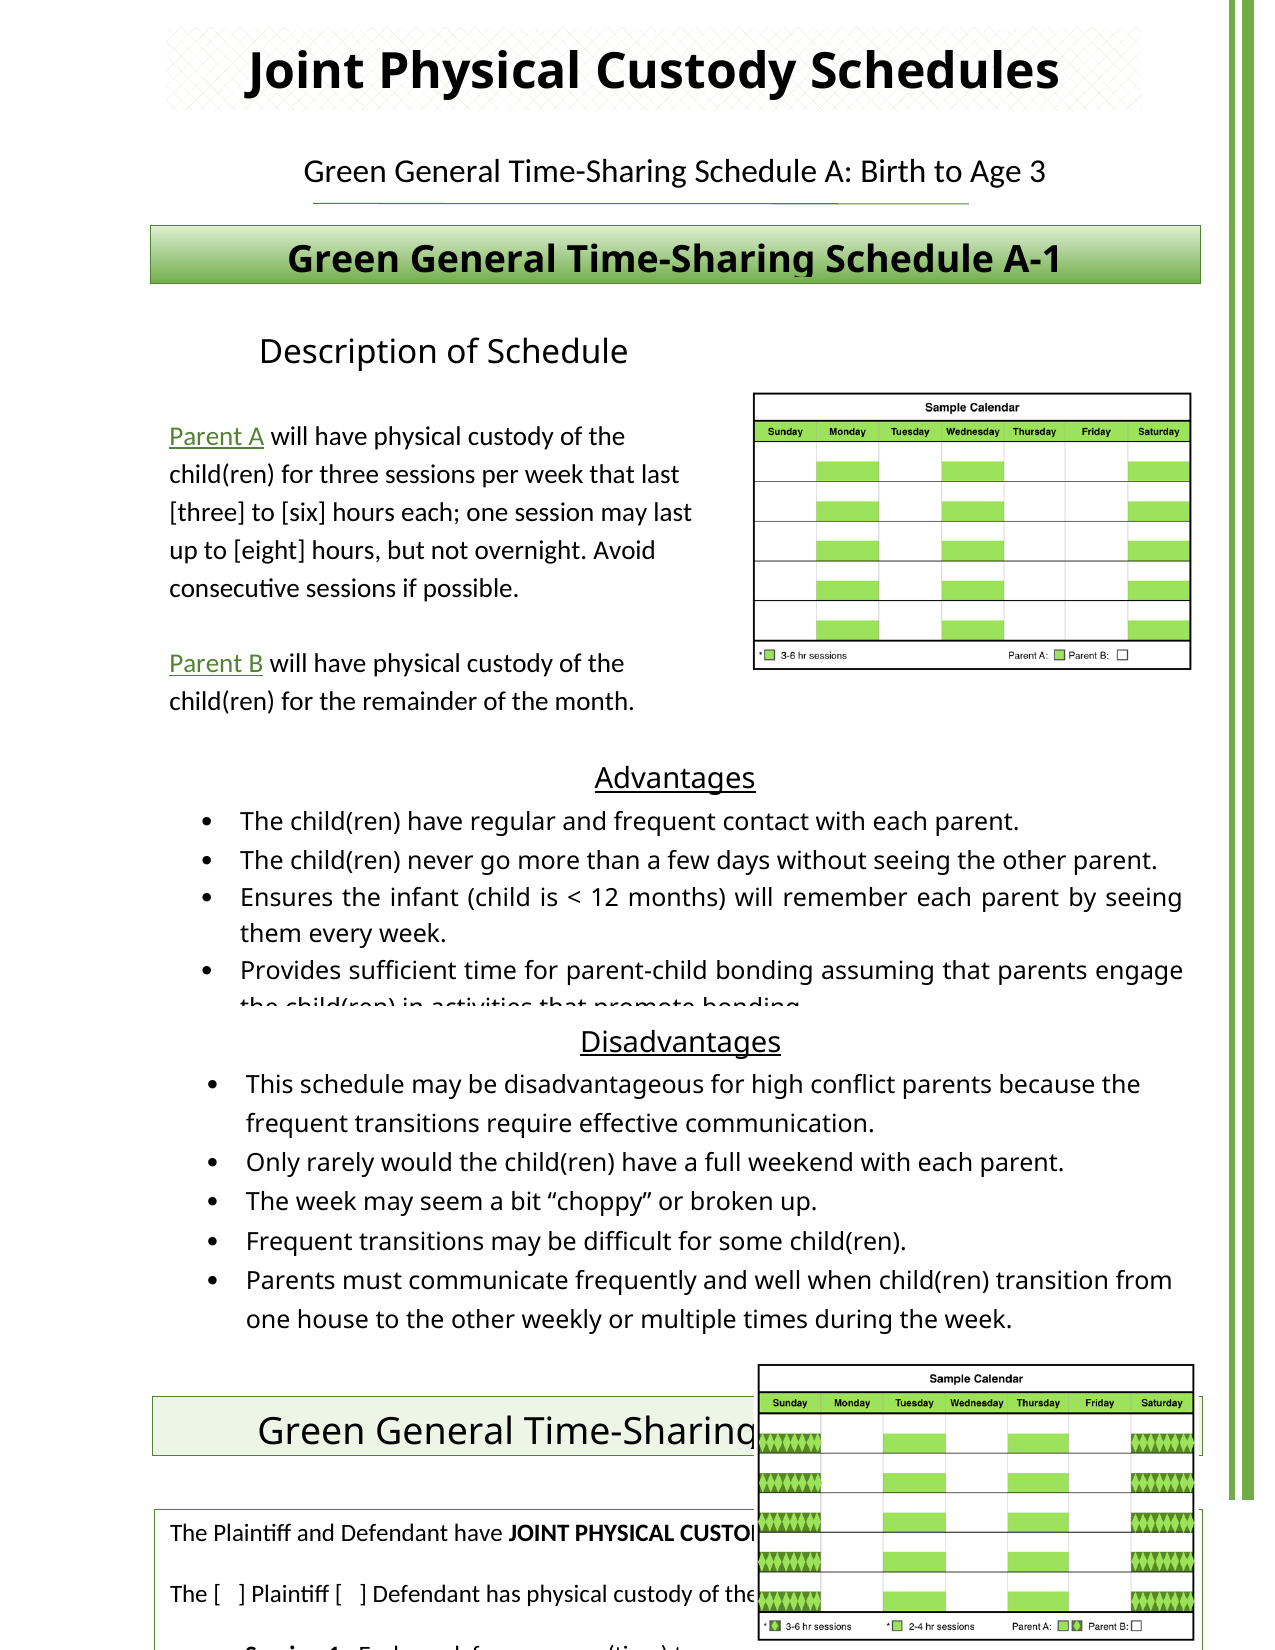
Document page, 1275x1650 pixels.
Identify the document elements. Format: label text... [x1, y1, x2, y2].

picture [753, 1359, 1199, 1650]
picture [745, 387, 1200, 678]
subtitle Green General Time-Sharing Schedule A: Birth to Age 3 [150, 150, 1200, 191]
